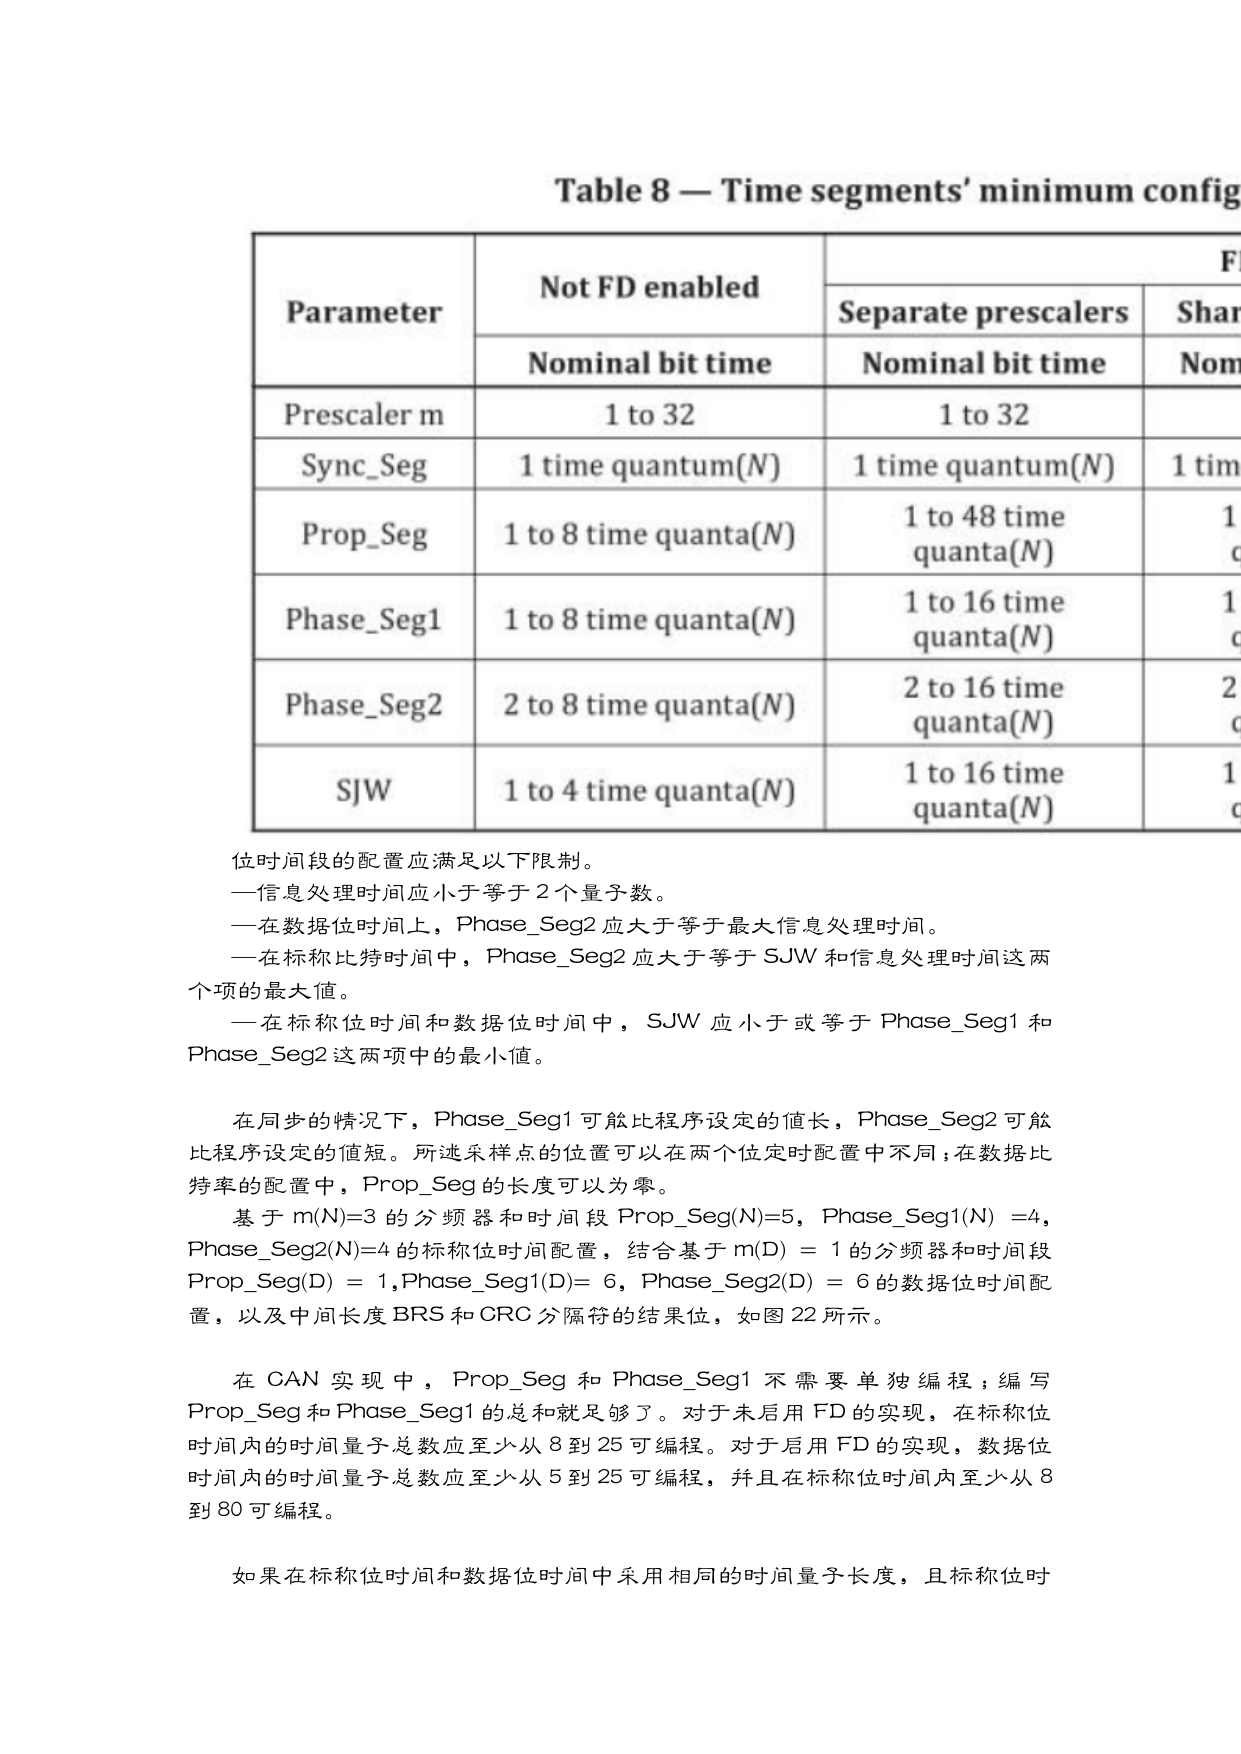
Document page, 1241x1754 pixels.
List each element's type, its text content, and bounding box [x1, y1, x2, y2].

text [187, 1559, 1053, 1592]
picture [231, 162, 1241, 839]
text 位时间段的配置应满足以下限制。 [187, 844, 1053, 877]
text —在标称比特时间中，Phase_Seg2应大于等于SJW和信息处理时间这两个项的最大值。 [187, 942, 1053, 1007]
text 在同步的情况下，Phase_Seg1可能比程序设定的值长，Phase_Seg2可能比程序设定的值短。所述采样点的位置可以在两个位定时配置中不同;在数据比特率的配置中，Prop_Seg的长度可以为零。 [187, 1104, 1053, 1202]
text —在标称位时间和数据位时间中，SJW应小于或等于Phase_Seg1和Phase_Seg2这两项中的最小值。 [187, 1007, 1053, 1072]
text 基于m(N)=3的分频器和时间段Prop_Seg(N)=5, Phase_Seg1(N) =4, Phase_Seg2(N)=4的标称位时间配置，结合基于m(D) = 1的分频器和时间段Prop_Seg(D) = 1,Phase_Seg1(D)= 6, Phase_Seg2(D) = 6的数据位时间配置，以及中间长度BRS和CRC分隔符的结果位，如图22所示。 [187, 1202, 1053, 1332]
text 在CAN实现中，Prop_Seg和Phase_Seg1不需要单独编程;编写Prop_Seg和Phase_Seg1的总和就足够了。对于未启用FD的实现，在标称位时间内的时间量子总数应至少从8到25可编程。对于启用FD的实现，数据位时间内的时间量子总数应至少从5到25可编程，并且在标称位时间内至少从8到80可编程。 [187, 1364, 1053, 1527]
text —信息处理时间应小于等于2个量子数。 [187, 877, 1053, 909]
text —在数据位时间上，Phase_Seg2应大于等于最大信息处理时间。 [187, 909, 1053, 942]
